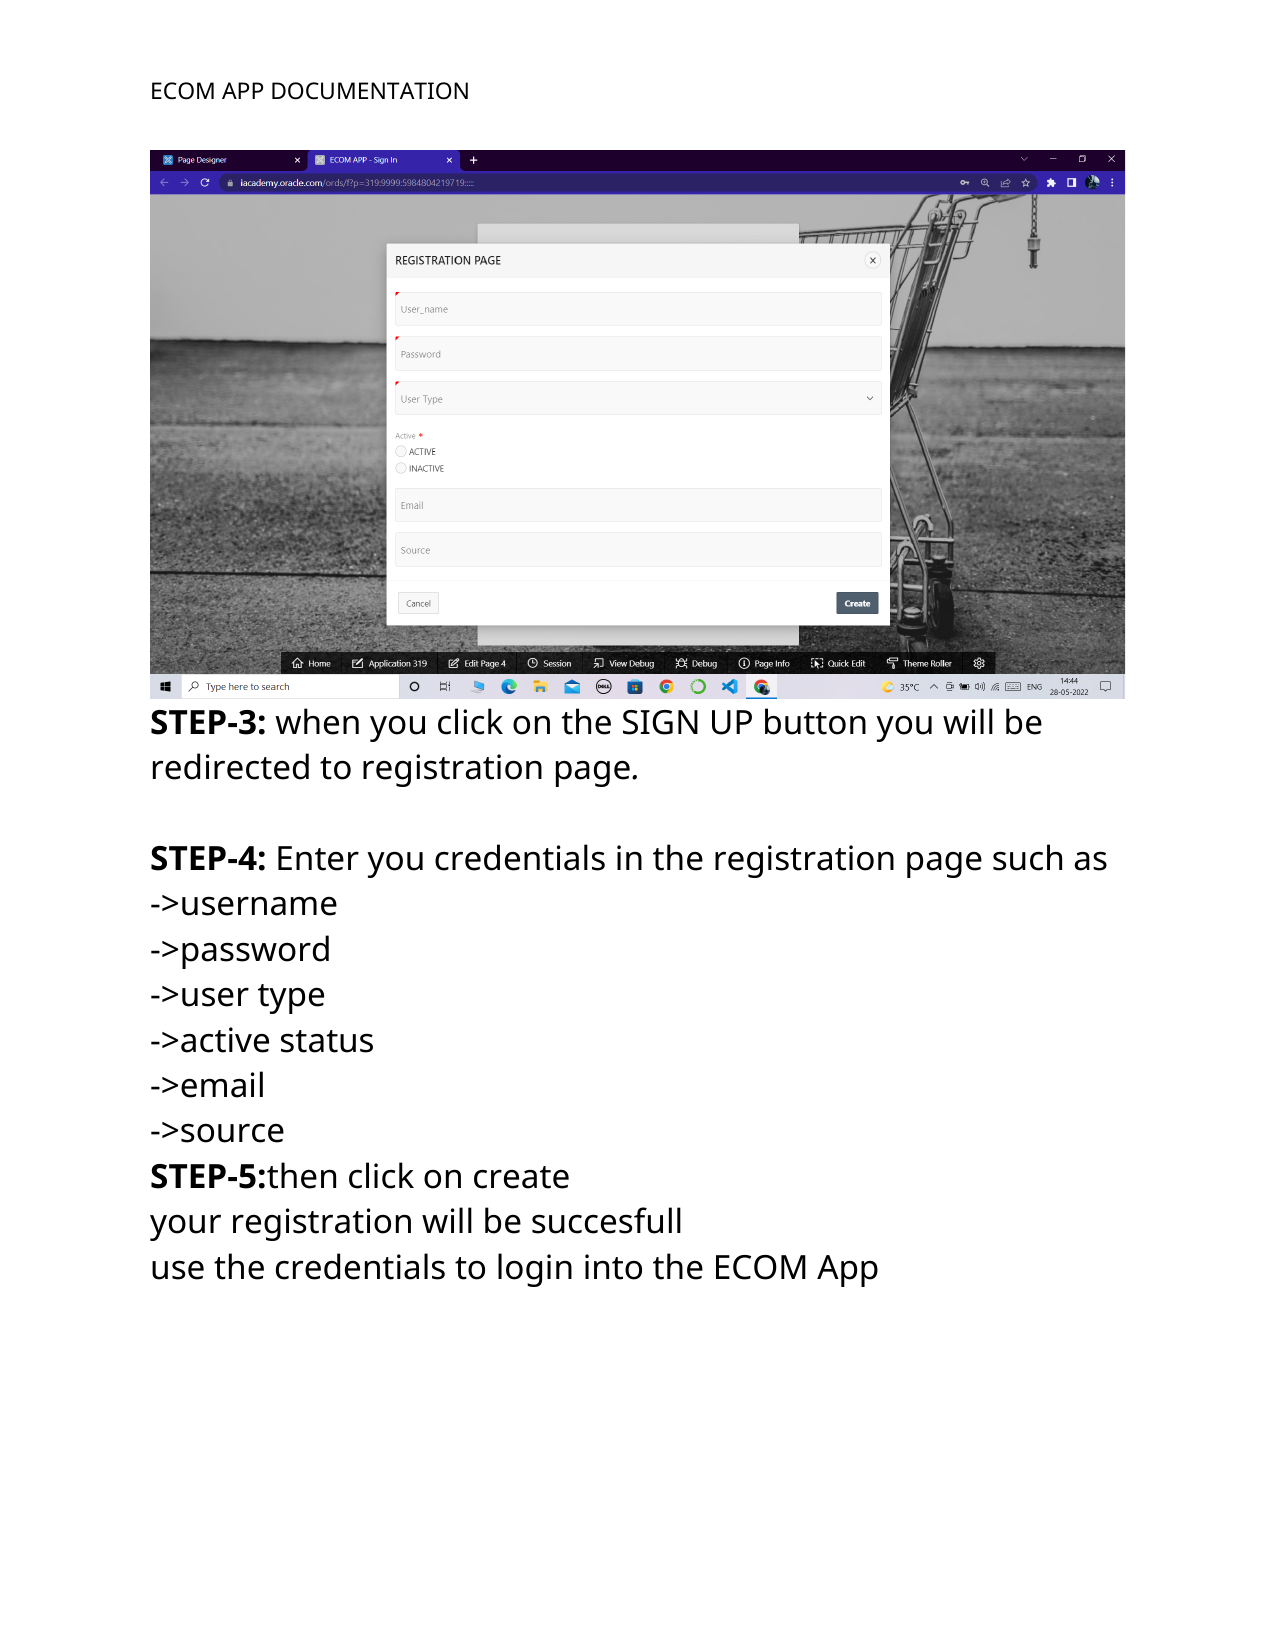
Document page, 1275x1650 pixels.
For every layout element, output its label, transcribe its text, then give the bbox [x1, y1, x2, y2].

picture [150, 150, 1125, 699]
text STEP-5:then click on create [150, 1153, 1125, 1198]
text use the credentials to login into the ECOM App [150, 1243, 1125, 1289]
text ->password [150, 926, 1125, 971]
text ->email [150, 1062, 1125, 1107]
text ->username [150, 880, 1125, 926]
text ->source [150, 1107, 1125, 1153]
text your registration will be succesfull [150, 1198, 1125, 1243]
text ->active status [150, 1016, 1125, 1062]
text STEP-4: Enter you credentials in the registration page such as [150, 835, 1125, 880]
text STEP-3: when you click on the SIGN UP button you will be redirected to registration page. [150, 699, 1125, 789]
text ->user type [150, 971, 1125, 1016]
